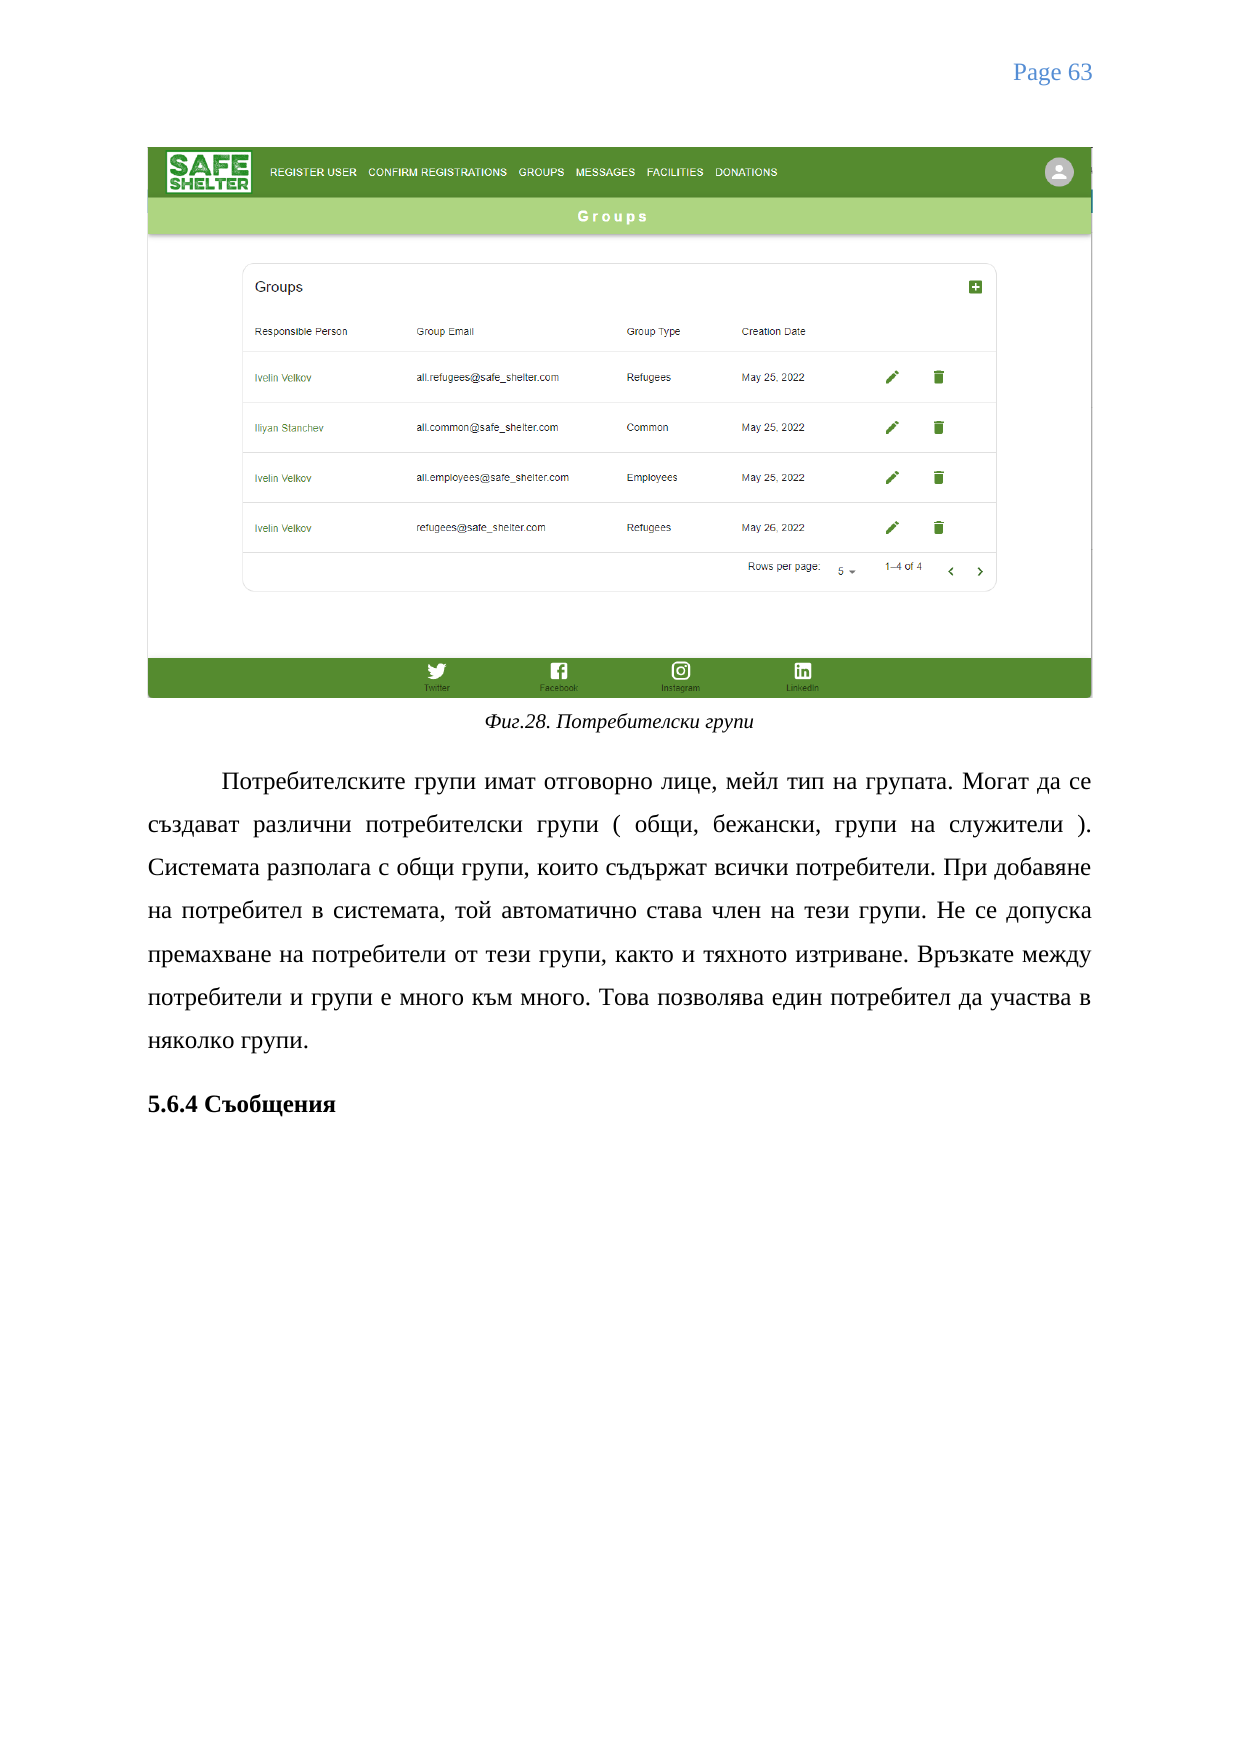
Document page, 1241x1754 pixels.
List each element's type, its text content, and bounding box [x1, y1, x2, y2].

text Фиг.28. Потребителски групи [148, 698, 1093, 733]
subtitle 5.6.4 Съобщения [148, 1089, 1093, 1118]
text Потребителските групи имат отговорно лице, мейл тип на групата. Могат да се създават различни потребителски групи ( общи, бежански, групи на служители ). Системата разполага с общи групи, които съдържат всички потребители. При добавяне на потребител в системата, той автоматично става член на тези групи. Не се допуска премахване на потребители от тези групи, както и тяхното изтриване. Връзкате между потребители и групи е много към много. Това позволява един потребител да участва в няколко групи. [148, 766, 1093, 1054]
picture [147, 147, 1093, 698]
